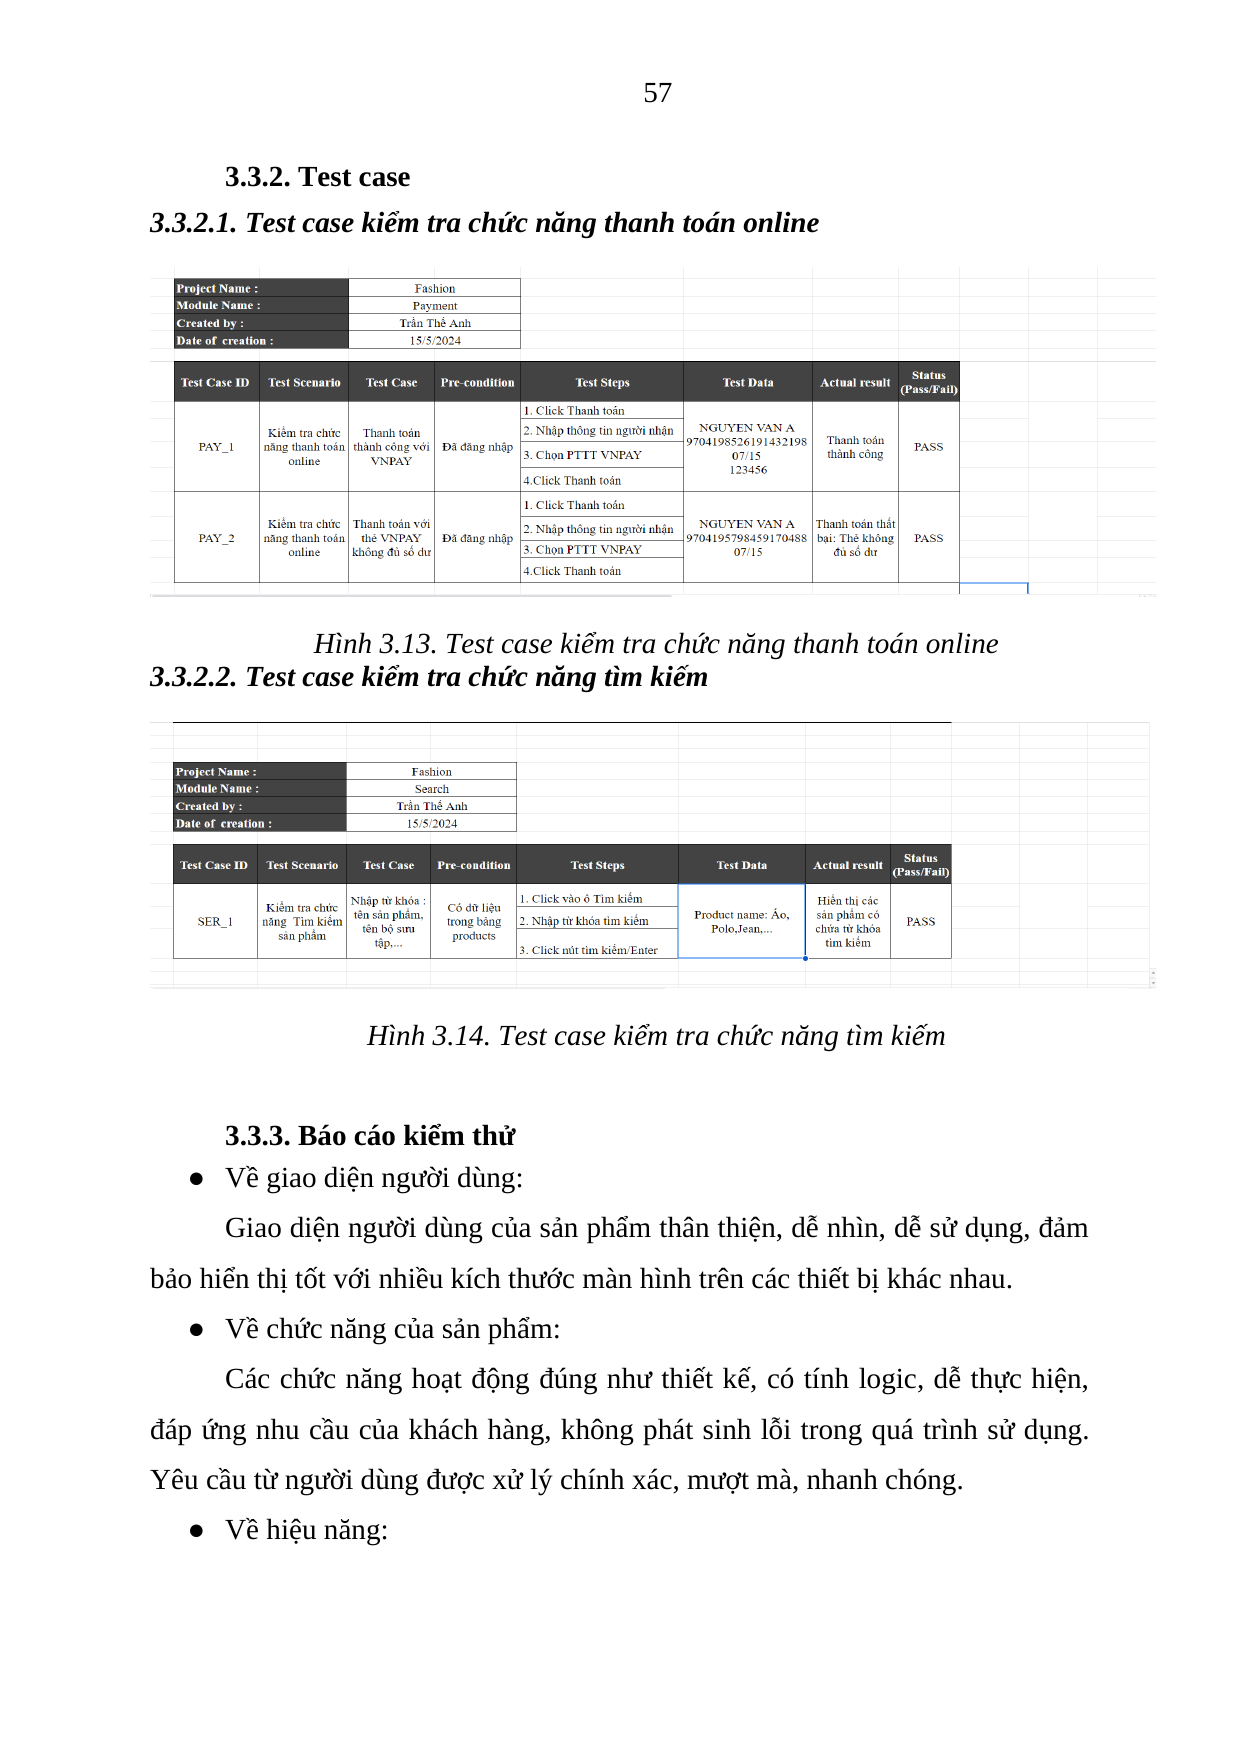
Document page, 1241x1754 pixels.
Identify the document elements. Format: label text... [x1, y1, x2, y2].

subtitle Hình 3.13. Test case kiểm tra chức năng thanh toán online [150, 626, 1090, 659]
subtitle 3.3.2.2. Test case kiểm tra chức năng tìm kiếm [150, 659, 1090, 693]
list Về chức năng của sản phẩm: [187, 1311, 1090, 1345]
text Giao diện người dùng của sản phẩm thân thiện, dễ nhìn, dễ sử dụng, đảm bảo hiển thị tốt với nhiều kích thước màn hình trên các thiết bị khác nhau. [150, 1211, 1090, 1294]
list Về hiệu năng: [187, 1512, 1090, 1546]
list Về giao diện người dùng: [187, 1160, 1090, 1194]
picture [150, 722, 1157, 989]
subtitle 3.3.3. Báo cáo kiểm thử [150, 1118, 1090, 1152]
subtitle 3.3.2.1. Test case kiểm tra chức năng thanh toán online [150, 205, 1090, 238]
picture [150, 267, 1157, 597]
text Các chức năng hoạt động đúng như thiết kế, có tính logic, dễ thực hiện, đáp ứng nhu cầu của khách hàng, không phát sinh lỗi trong quá trình sử dụng. Yêu cầu từ người dùng được xử lý chính xác, mượt mà, nhanh chóng. [150, 1362, 1090, 1496]
subtitle Hình 3.14. Test case kiểm tra chức năng tìm kiếm [150, 1018, 1090, 1052]
subtitle 3.3.2. Test case [150, 159, 1090, 192]
